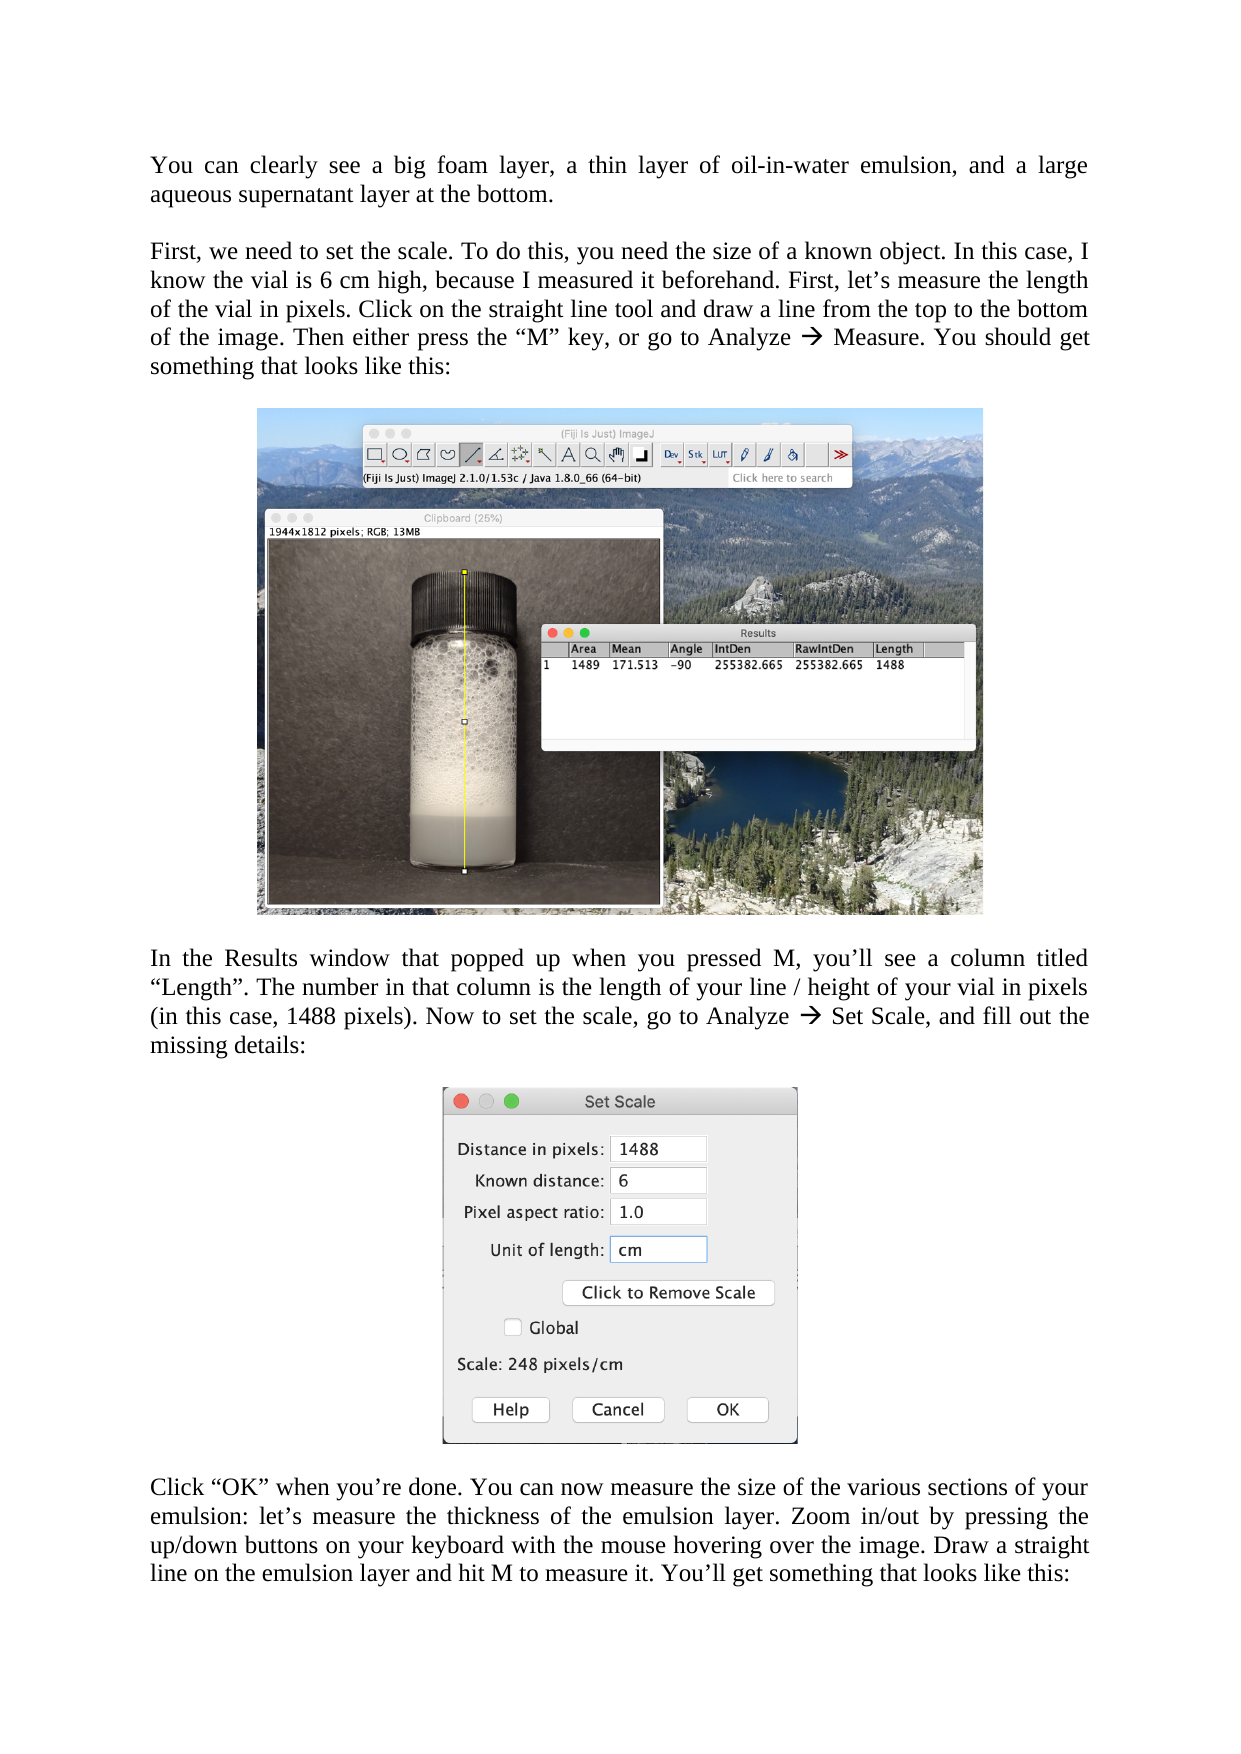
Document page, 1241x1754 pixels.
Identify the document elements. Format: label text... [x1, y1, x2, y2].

picture [257, 408, 984, 915]
text Click “OK” when you’re done. You can now measure the size of the various sections of your emulsion: let’s measure the thickness of the emulsion layer. Zoom in/out by pressing the up/down buttons on your keyboard with the mouse hovering over the image. Draw a straight line on the emulsion layer and hit M to measure it. You’ll get something that looks like this: [150, 1472, 1090, 1587]
text You can clearly see a big foam layer, a thin layer of oil-in-water emulsion, and a large aqueous supernatant layer at the bottom. [150, 150, 1090, 207]
picture [442, 1087, 798, 1444]
text In the Results window that popped up when you pressed M, you’ll see a column titled “Length”. The number in that column is the length of your line / height of your vial in pixels (in this case, 1488 pixels). Now to set the scale, go to Analyze Set Scale, and fill out the missing details: [150, 943, 1090, 1058]
text First, we need to set the scale. To do this, you need the size of a known object. In this case, I know the vial is 6 cm high, because I measured it beforehand. First, let’s measure the length of the vial in pixels. Click on the straight line tool and draw a line from the top to the bottom of the image. Then either press the “M” key, or go to Analyze Measure. You should get something that looks like this: [150, 236, 1090, 380]
